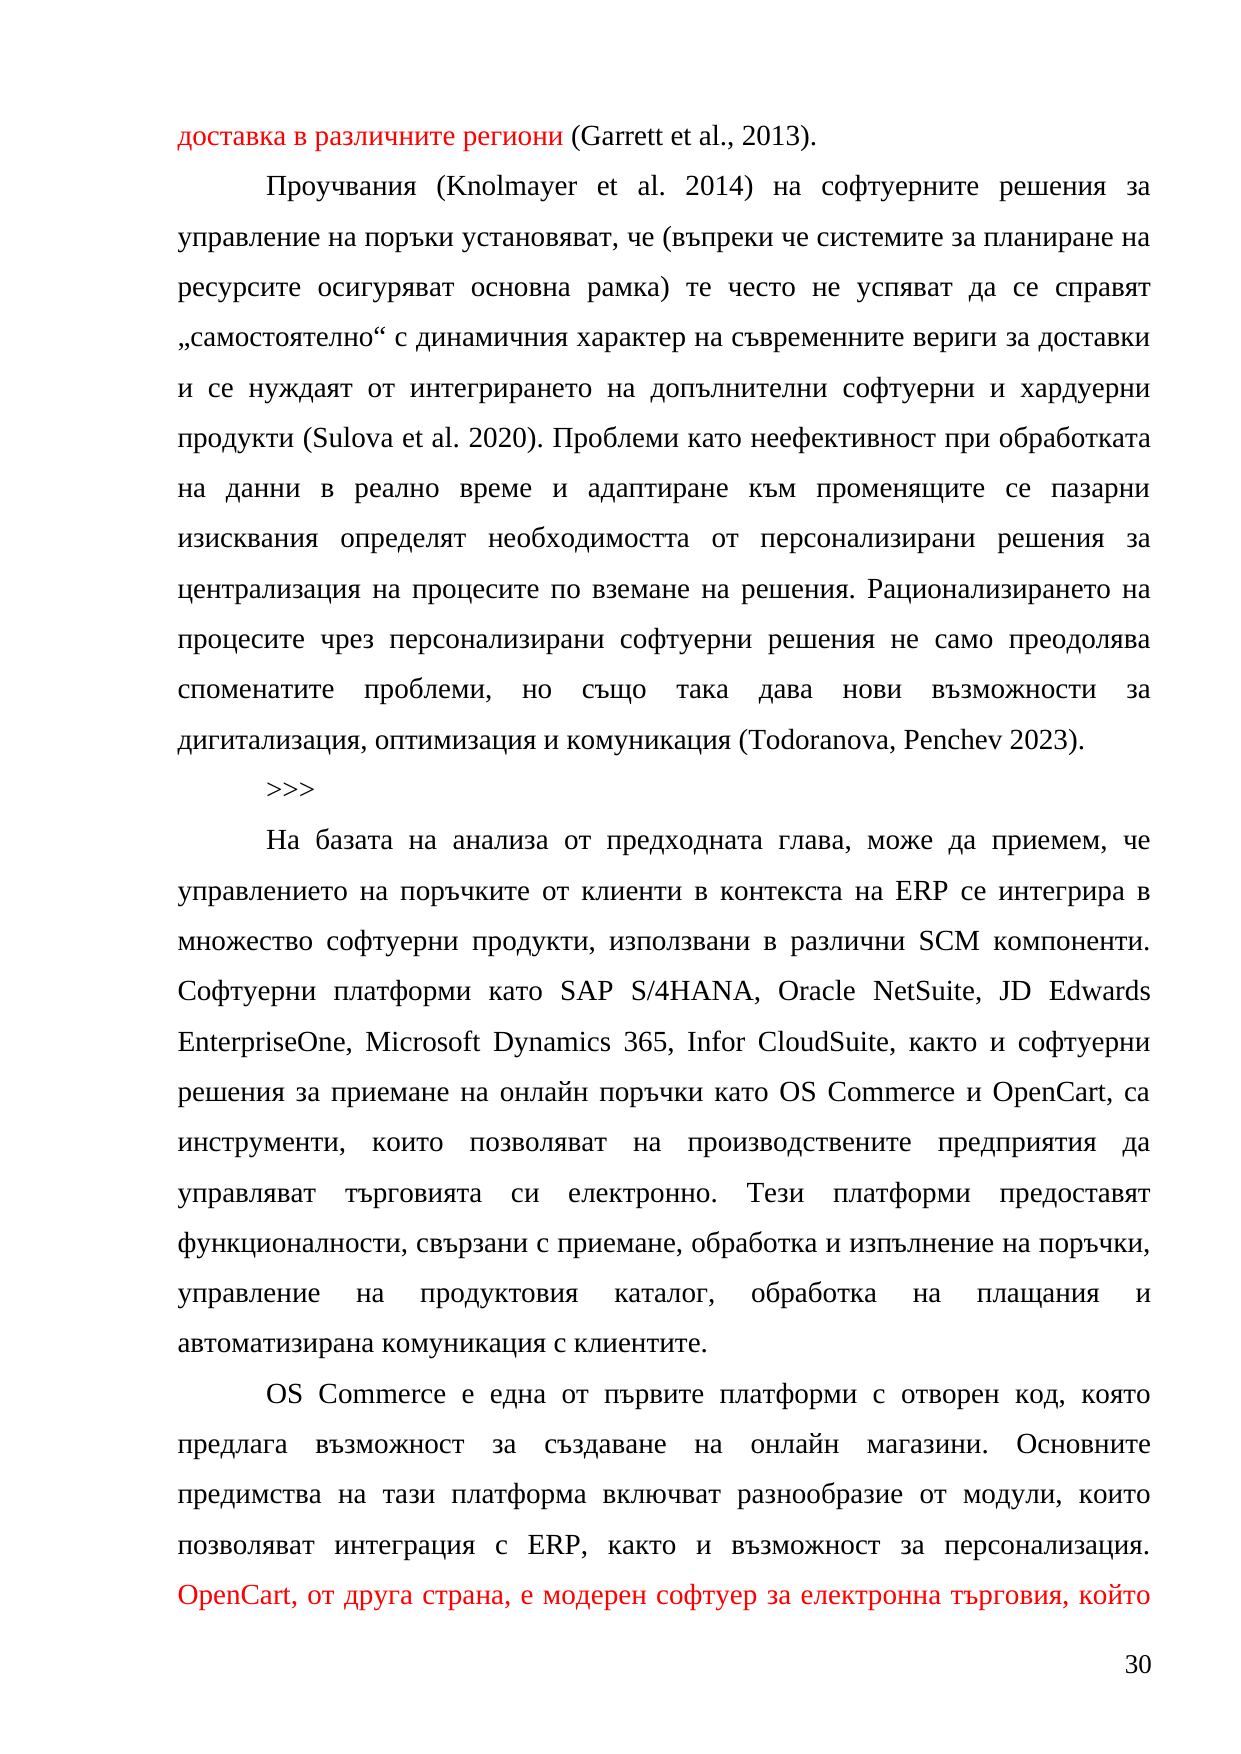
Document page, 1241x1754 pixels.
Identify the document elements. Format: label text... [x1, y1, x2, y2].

text На базата на анализа от предходната глава, може да приемем, че управлението на поръчките от клиенти в контекста на ERP се интегрира в множество софтуерни продукти, използвани в различни SCM компоненти. Софтуерни платформи като SAP S/4HANA, Oracle NetSuite, JD Edwards EnterpriseOne, Microsoft Dynamics 365, Infor CloudSuite, както и софтуерни решения за приемане на онлайн поръчки като OS Commerce и OpenCart, са инструменти, които позволяват на производствените предприятия да управляват търговията си електронно. Тези платформи предоставят функционалности, свързани с приемане, обработка и изпълнение на поръчки, управление на продуктовия каталог, обработка на плащания и автоматизирана комуникация с клиентите. [177, 822, 1152, 1359]
text Проучвания (Knolmayer et al. 2014) на софтуерните решения за управление на поръки установяват, че (въпреки че системите за планиране на ресурсите осигуряват основна рамка) те често не успяват да се справят „самостоятелно“ с динамичния характер на съвременните вериги за доставки и се нуждаят от интегрирането на допълнителни софтуерни и хардуерни продукти (Sulova et al. 2020). Проблеми като неефективност при обработката на данни в реално време и адаптиране към променящите се пазарни изисквания определят необходимостта от персонализирани решения за централизация на процесите по вземане на решения. Рационализирането на процесите чрез персонализирани софтуерни решения не само преодолява споменатите проблеми, но също така дава нови възможности за дигитализация, оптимизация и комуникация (Todoranova, Penchev 2023). [177, 168, 1152, 755]
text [177, 1376, 1152, 1611]
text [177, 118, 1152, 152]
text >>> [177, 772, 1152, 806]
